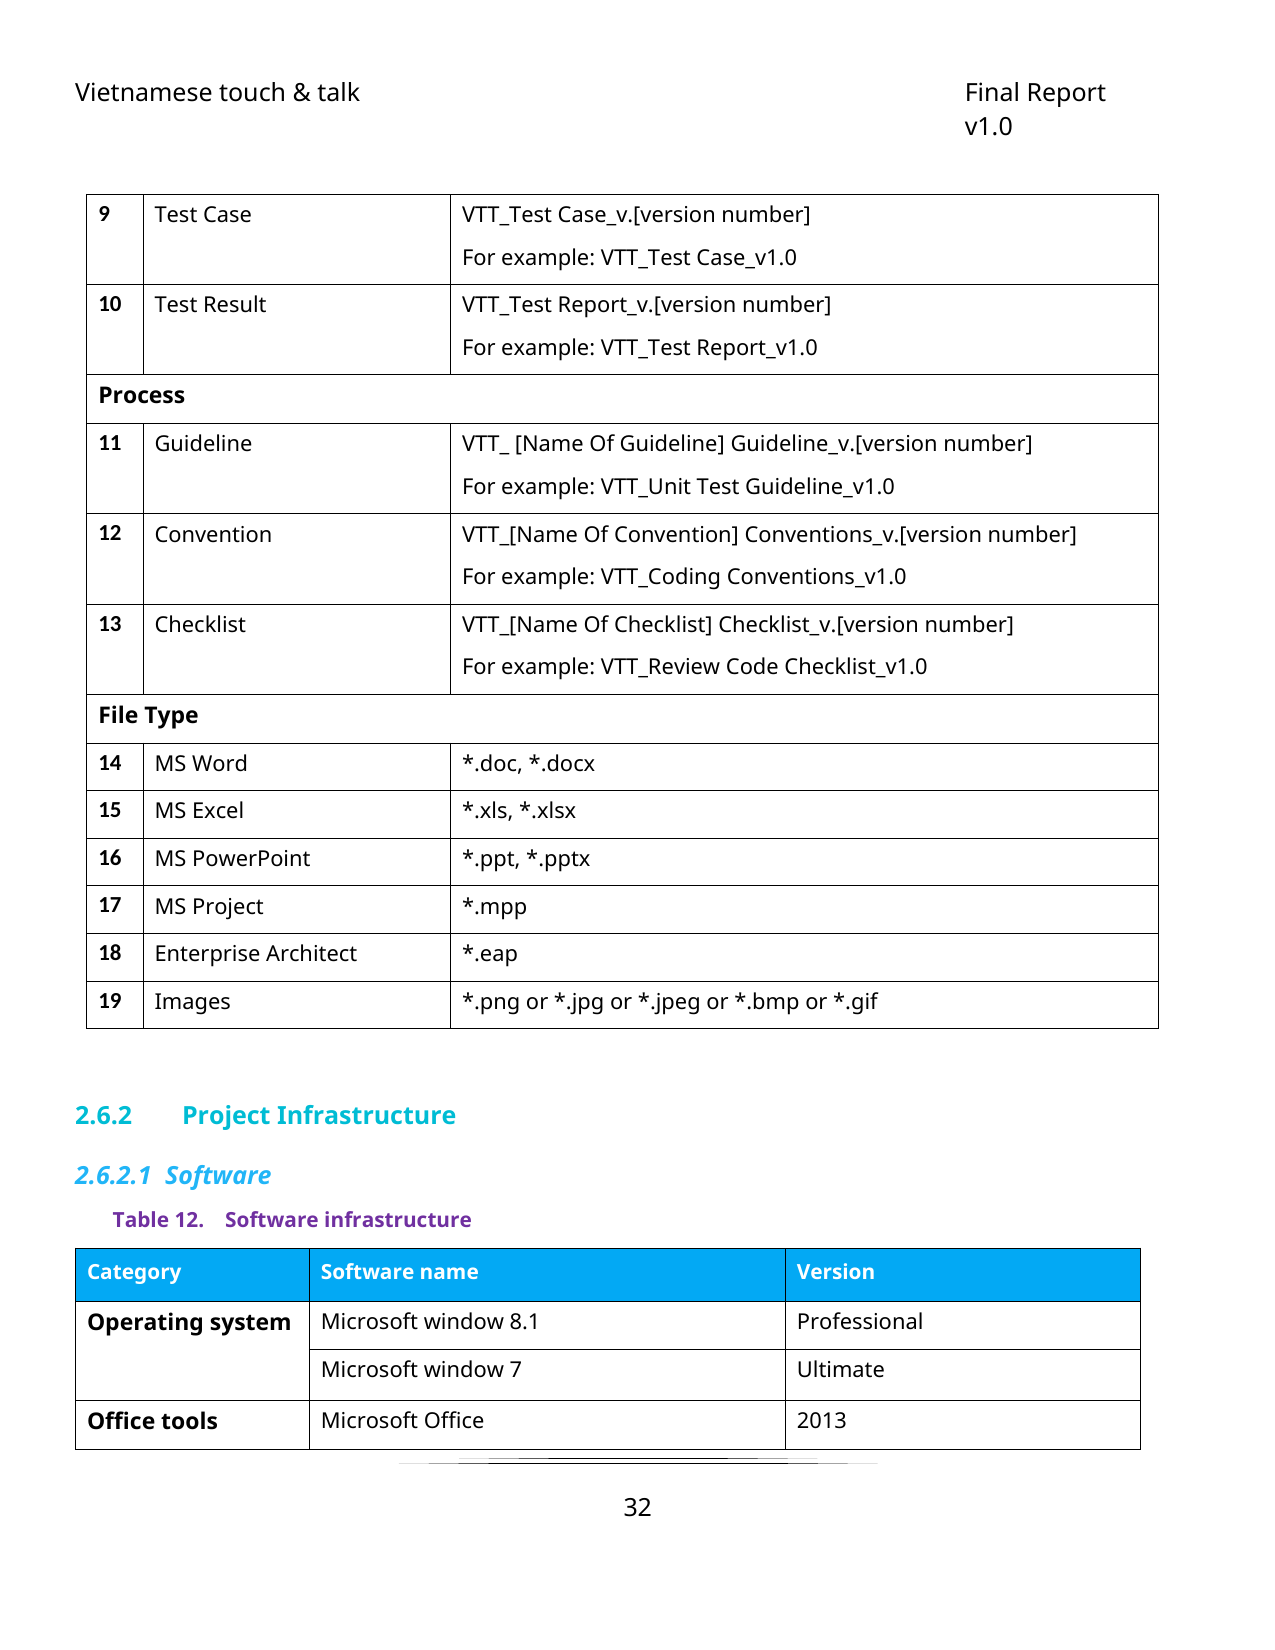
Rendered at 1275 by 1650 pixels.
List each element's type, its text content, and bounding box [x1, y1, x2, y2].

subtitle Software [75, 1158, 1200, 1192]
table_cell VTT_[Name Of Checklist] Checklist_v.[version number] For example: VTT_Review Code Checklist_v1.0 [451, 605, 1158, 693]
table_cell Enterprise Architect [144, 934, 450, 981]
table_cell Microsoft window 8.1 [310, 1302, 785, 1348]
table_cell Test Result [144, 285, 450, 374]
subtitle Project Infrastructure [75, 1098, 1200, 1132]
table_cell MS Excel [144, 791, 450, 838]
table_cell *.doc, *.docx [451, 744, 1158, 790]
table_cell 18 [87, 934, 143, 981]
table_cell 11 [87, 424, 143, 513]
table_cell Professional [786, 1302, 1140, 1348]
table_cell VTT_Test Report_v.[version number] For example: VTT_Test Report_v1.0 [451, 285, 1158, 374]
table_cell VTT_[Name Of Convention] Conventions_v.[version number] For example: VTT_Coding Conventions_v1.0 [451, 514, 1158, 603]
table_header Software name [310, 1249, 785, 1301]
table_cell 17 [87, 886, 143, 933]
table_cell 9 [87, 195, 143, 284]
table_cell Checklist [144, 605, 450, 693]
table_cell VTT_Test Case_v.[version number] For example: VTT_Test Case_v1.0 [451, 195, 1158, 284]
table_cell Microsoft window 7 [310, 1350, 785, 1400]
table_cell 2013 [786, 1401, 1140, 1449]
table_header Category [76, 1249, 309, 1301]
table_cell 12 [87, 514, 143, 603]
table_cell VTT_ [Name Of Guideline] Guideline_v.[version number] For example: VTT_Unit Test Guideline_v1.0 [451, 424, 1158, 513]
table_cell Microsoft Office [310, 1401, 785, 1449]
table_cell Guideline [144, 424, 450, 513]
text Software infrastructure [112, 1205, 1200, 1233]
table_cell *.mpp [451, 886, 1158, 933]
table_cell MS PowerPoint [144, 839, 450, 885]
table_header Version [786, 1249, 1140, 1301]
table_cell *.ppt, *.pptx [451, 839, 1158, 885]
table_cell 14 [87, 744, 143, 790]
table_cell Test Case [144, 195, 450, 284]
table_cell 19 [87, 982, 143, 1028]
table_cell 10 [87, 285, 143, 374]
table_cell Office tools [76, 1401, 309, 1449]
table_cell Convention [144, 514, 450, 603]
table_cell File Type [87, 695, 1158, 743]
table_cell Operating system [76, 1302, 309, 1400]
table_cell *.xls, *.xlsx [451, 791, 1158, 838]
table_cell MS Word [144, 744, 450, 790]
table_cell Ultimate [786, 1350, 1140, 1400]
table_cell 15 [87, 791, 143, 838]
table_cell 13 [87, 605, 143, 693]
table_cell *.eap [451, 934, 1158, 981]
table_cell Images [144, 982, 450, 1028]
table_cell *.png or *.jpg or *.jpeg or *.bmp or *.gif [451, 982, 1158, 1028]
table_cell MS Project [144, 886, 450, 933]
table_cell 16 [87, 839, 143, 885]
table_cell Process [87, 375, 1158, 423]
